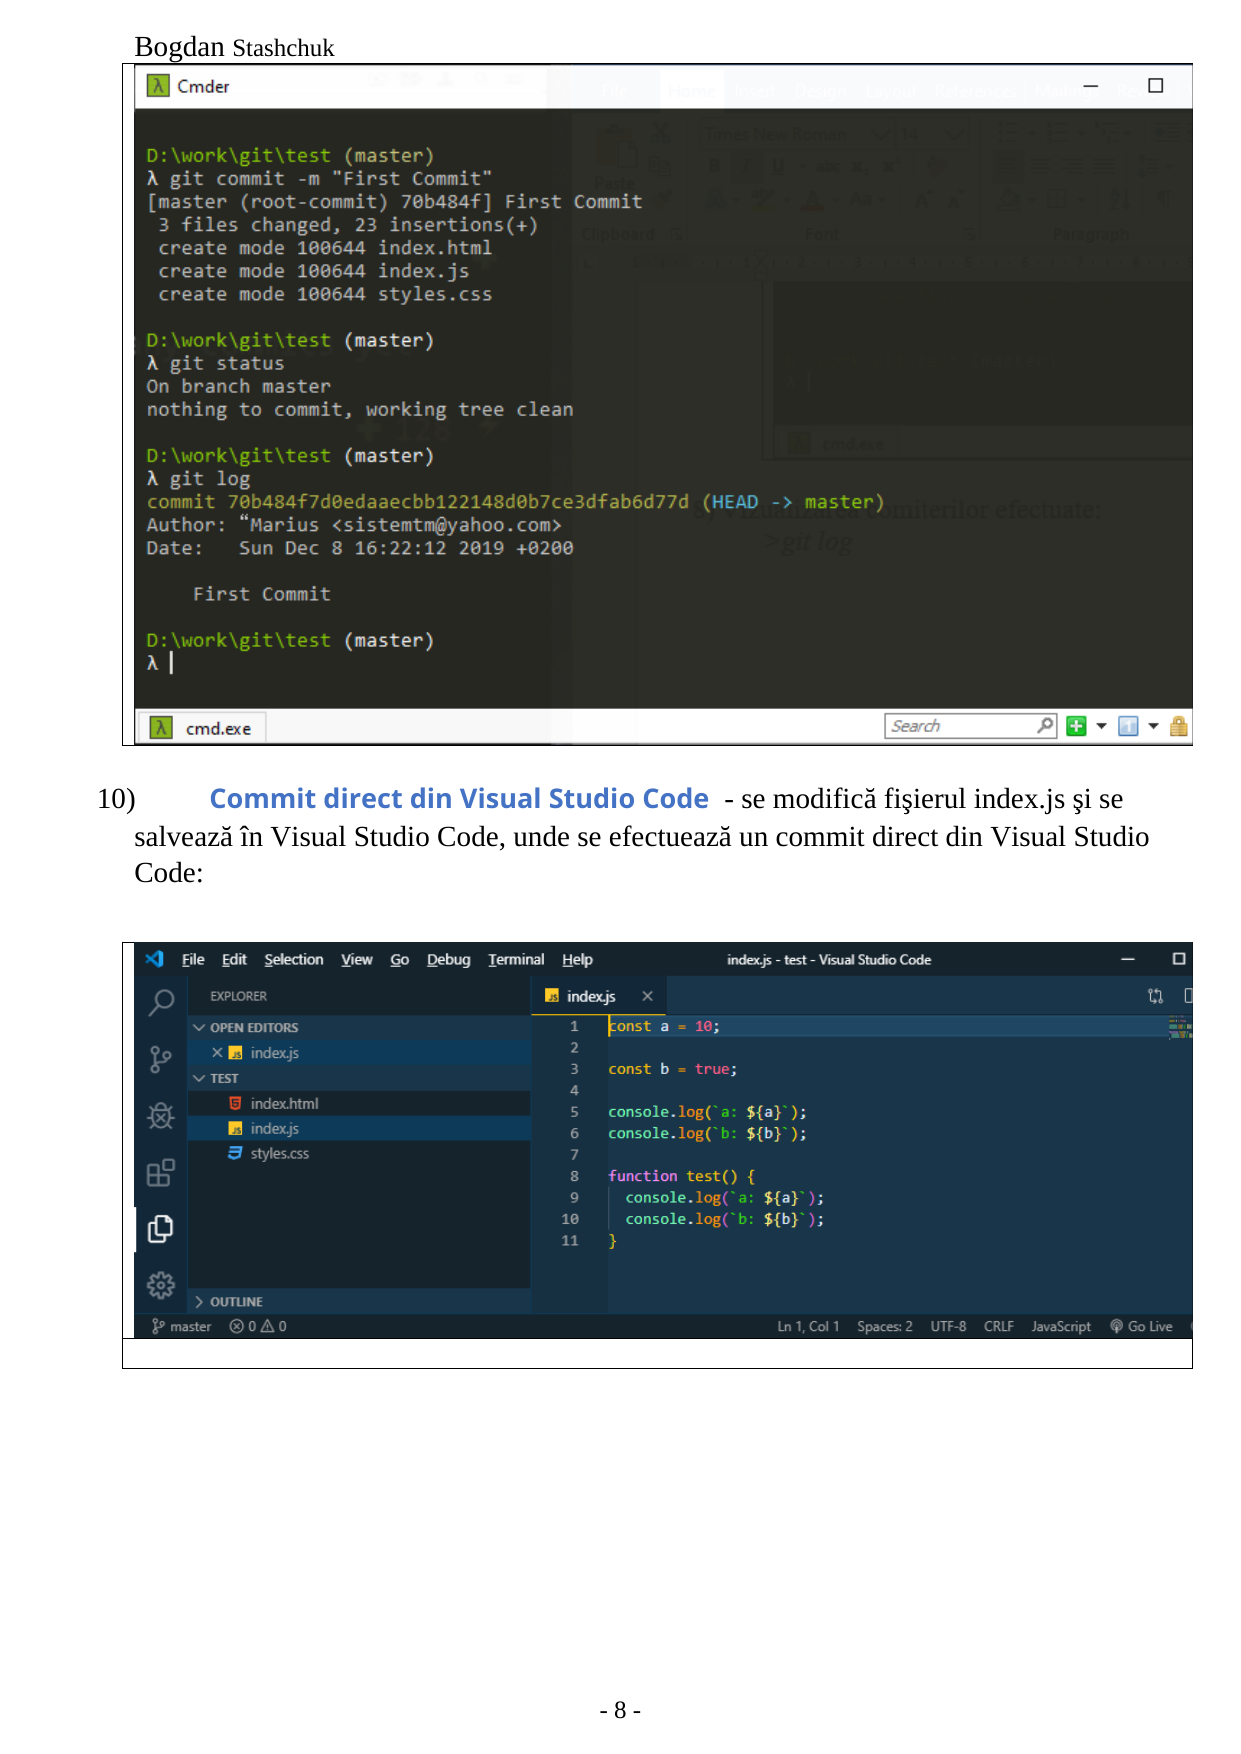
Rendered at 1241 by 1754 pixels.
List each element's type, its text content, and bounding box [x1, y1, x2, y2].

table_header [123, 64, 134, 745]
picture [134, 942, 1193, 1338]
table_header [123, 943, 134, 1338]
list Commit direct din Visual Studio Code - se modifică fişierul index.js şi se salvează în Visual Studio Code, unde se efectuează un commit direct din Visual Studio Code: [97, 779, 1181, 889]
table_cell [123, 1339, 1192, 1367]
picture [134, 64, 1193, 745]
